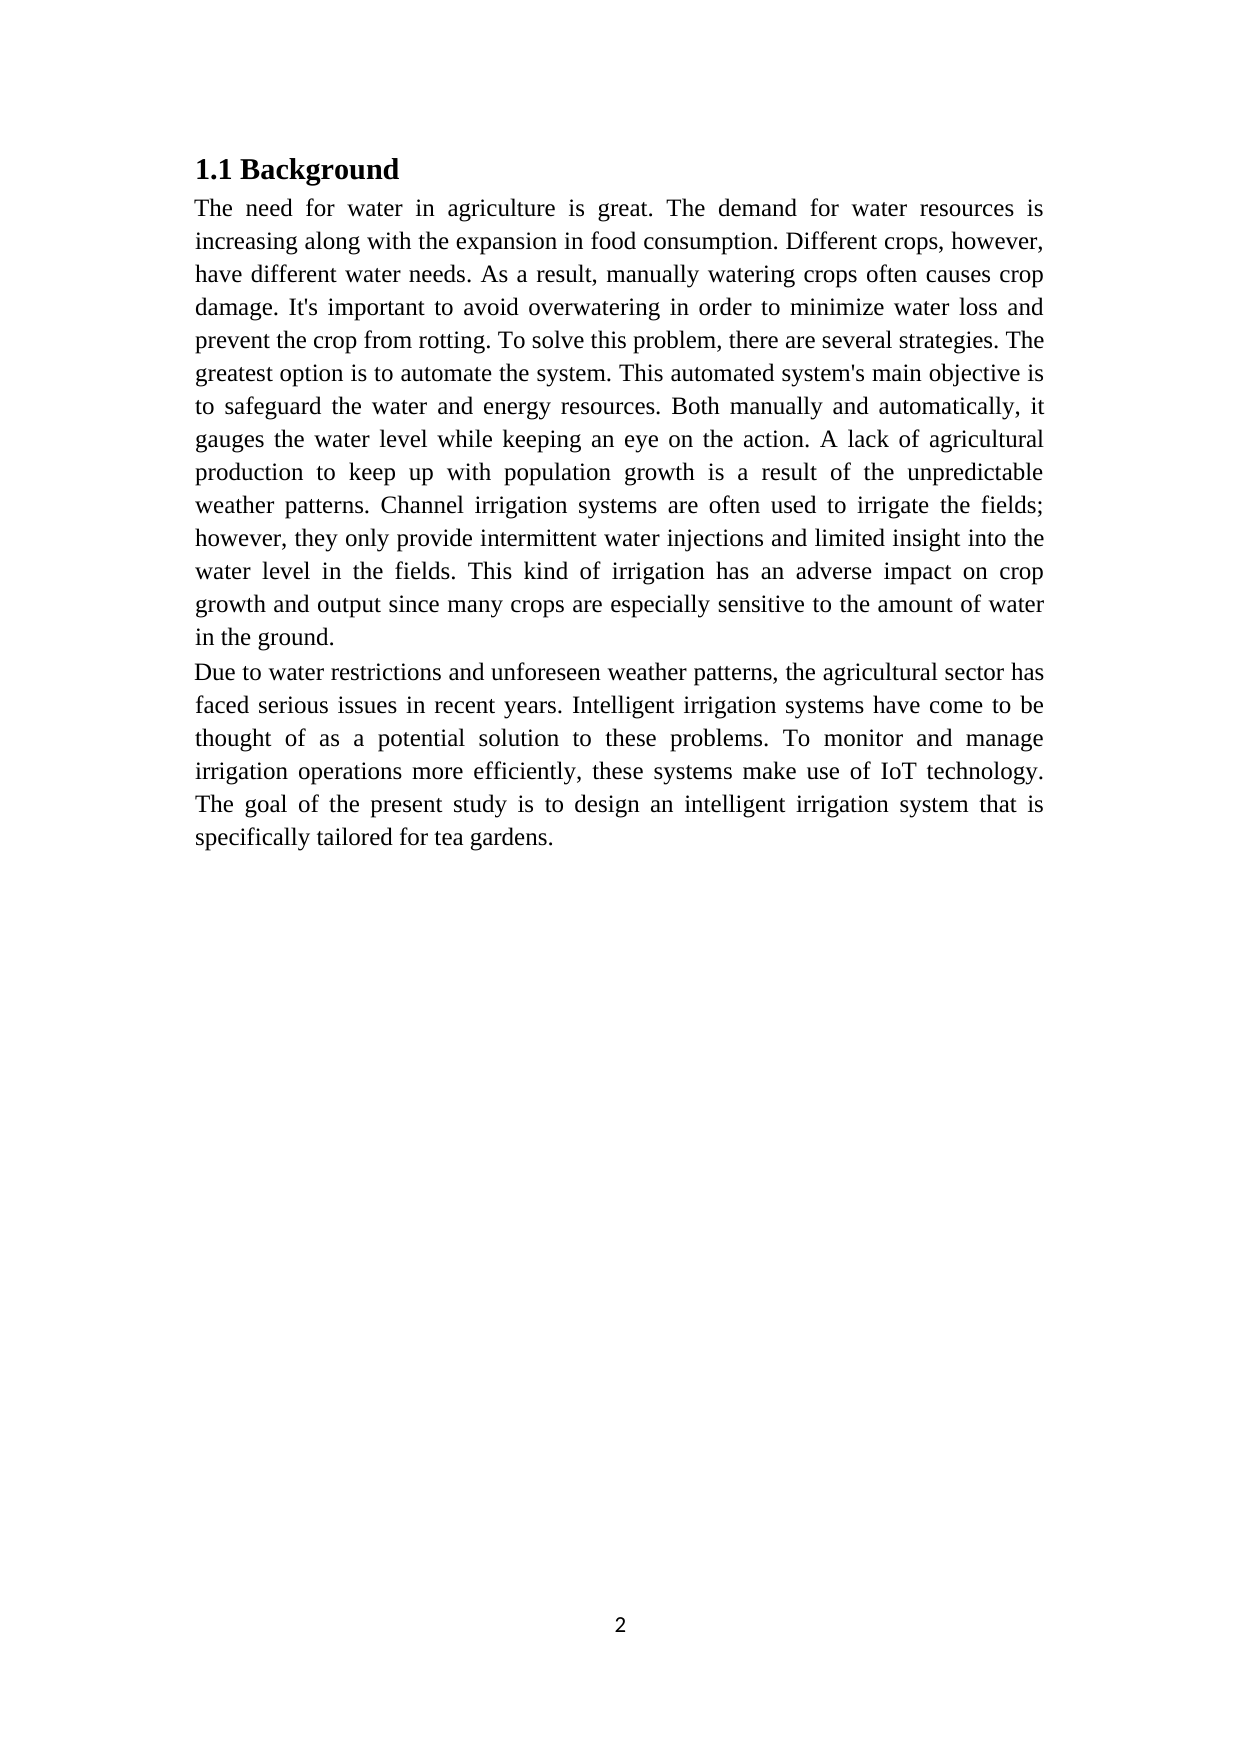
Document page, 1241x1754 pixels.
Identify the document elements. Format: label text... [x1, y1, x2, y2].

subtitle 1.1 Background [195, 151, 1045, 186]
text Due to water restrictions and unforeseen weather patterns, the agricultural sector has faced serious issues in recent years. Intelligent irrigation systems have come to be thought of as a potential solution to these problems. To monitor and manage irrigation operations more efficiently, these systems make use of IoT technology. The goal of the present study is to design an intelligent irrigation system that is specifically tailored for tea gardens. [194, 657, 1045, 851]
text The need for water in agriculture is great. The demand for water resources is increasing along with the expansion in food consumption. Different crops, however, have different water needs. As a result, manually watering crops often causes crop damage. It's important to avoid overwatering in order to minimize water loss and prevent the crop from rotting. To solve this problem, there are several strategies. The greatest option is to automate the system. This automated system's main objective is to safeguard the water and energy resources. Both manually and automatically, it gauges the water level while keeping an eye on the action. A lack of agricultural production to keep up with population growth is a result of the unpredictable weather patterns. Channel irrigation systems are often used to irrigate the fields; however, they only provide intermittent water injections and limited insight into the water level in the fields. This kind of irrigation has an adverse impact on crop growth and output since many crops are especially sensitive to the amount of water in the ground. [194, 193, 1045, 651]
